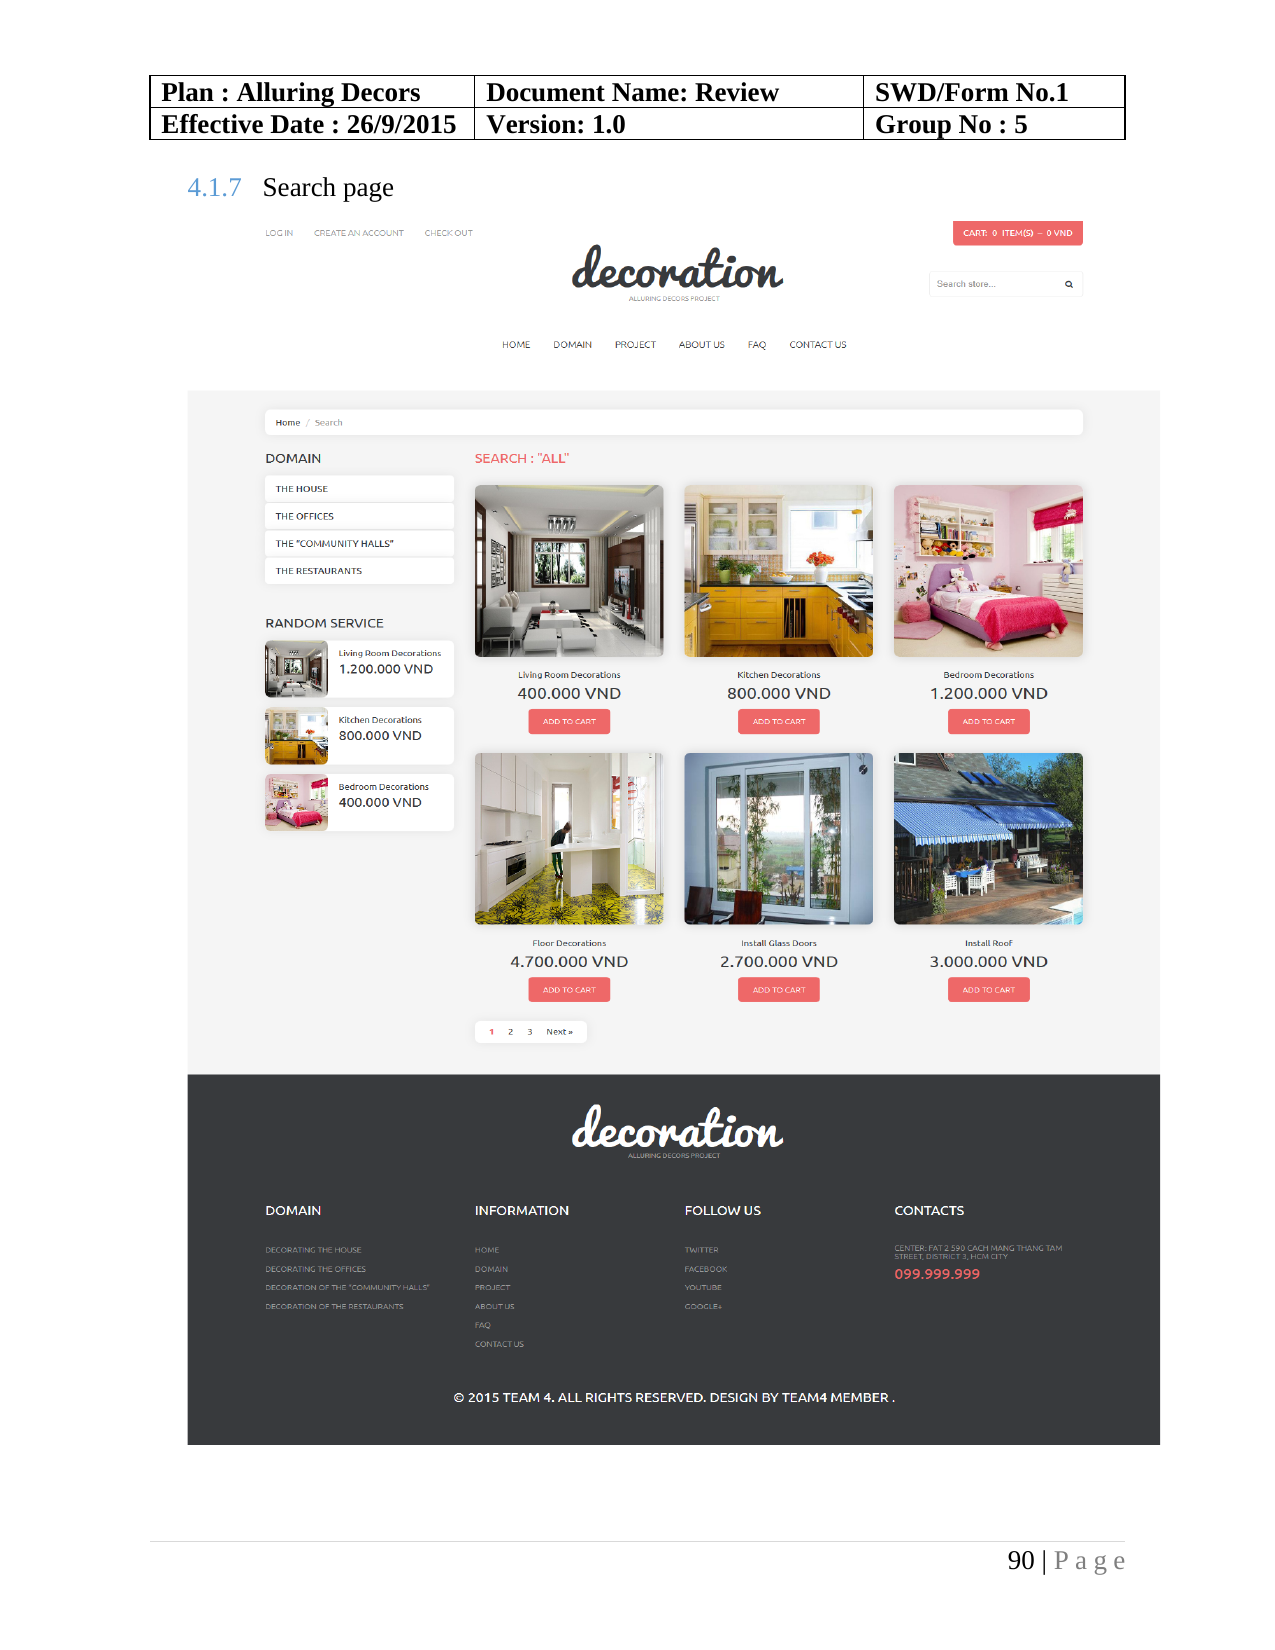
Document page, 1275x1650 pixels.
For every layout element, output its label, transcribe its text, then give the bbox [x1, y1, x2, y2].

picture [187, 221, 1160, 1445]
list Search page [187, 172, 1125, 203]
